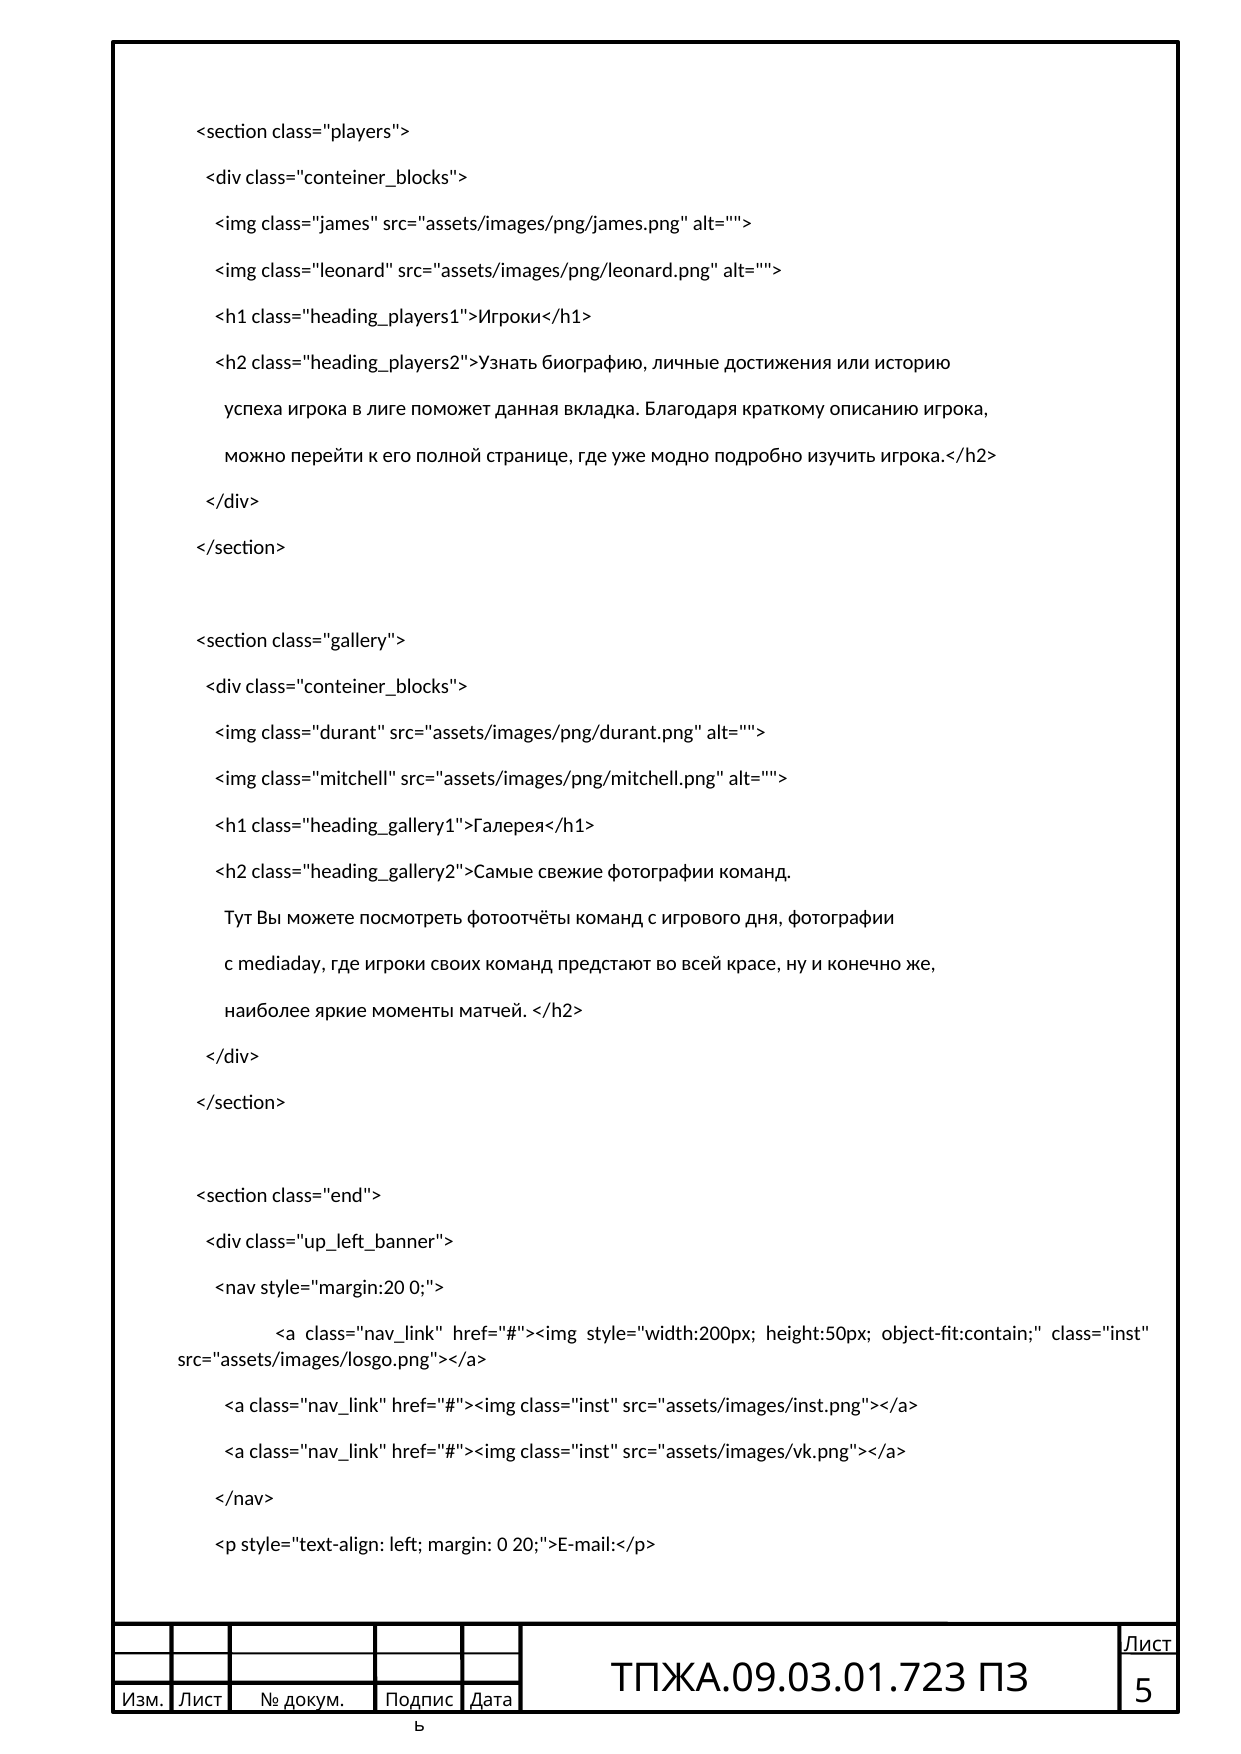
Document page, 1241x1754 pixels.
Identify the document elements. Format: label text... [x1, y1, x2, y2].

text наиболее яркие моменты матчей. </h2> [177, 997, 1152, 1022]
text </div> [177, 1043, 1152, 1068]
text <h1 class="heading_players1">Игроки</h1> [177, 303, 1152, 328]
text <section class="gallery"> [177, 627, 1152, 652]
text <img class="james" src="assets/images/png/james.png" alt=""> [177, 211, 1152, 236]
text </div> [177, 488, 1152, 513]
text можно перейти к его полной странице, где уже модно подробно изучить игрока.</h2> [177, 442, 1152, 467]
text <a class="nav_link" href="#"><img class="inst" src="assets/images/vk.png"></a> [177, 1438, 1152, 1464]
text <h2 class="heading_gallery2">Самые свежие фотографии команд. [177, 858, 1152, 883]
text <img class="leonard" src="assets/images/png/leonard.png" alt=""> [177, 257, 1152, 282]
text <nav style="margin:20 0;"> [177, 1274, 1152, 1300]
text <div class="conteiner_blocks"> [177, 164, 1152, 190]
text <a class="nav_link" href="#"><img class="inst" src="assets/images/inst.png"></a> [177, 1392, 1152, 1418]
text с mediaday, где игроки своих команд предстают во всей красе, ну и конечно же, [177, 951, 1152, 976]
text Тут Вы можете посмотреть фотоотчёты команд с игрового дня, фотографии [177, 904, 1152, 930]
text <div class="up_left_banner"> [177, 1228, 1152, 1253]
text успеха игрока в лиге поможет данная вкладка. Благодаря краткому описанию игрока, [177, 396, 1152, 421]
text <h2 class="heading_players2">Узнать биографию, личные достижения или историю [177, 349, 1152, 375]
text <a class="nav_link" href="#"><img style="width:200px; height:50px; object-fit:contain;" class="inst" src="assets/images/losgo.png"></a> [177, 1321, 1152, 1371]
text <img class="durant" src="assets/images/png/durant.png" alt=""> [177, 719, 1152, 745]
text </section> [177, 534, 1152, 560]
text </section> [177, 1089, 1152, 1115]
text <section class="players"> [177, 118, 1152, 143]
text <img class="mitchell" src="assets/images/png/mitchell.png" alt=""> [177, 766, 1152, 791]
text <section class="end"> [177, 1182, 1152, 1207]
text </nav> [177, 1485, 1152, 1510]
text <div class="conteiner_blocks"> [177, 673, 1152, 698]
text <h1 class="heading_gallery1">Галерея</h1> [177, 812, 1152, 837]
text <p style="text-align: left; margin: 0 20;">E-mail:</p> [177, 1531, 1152, 1556]
